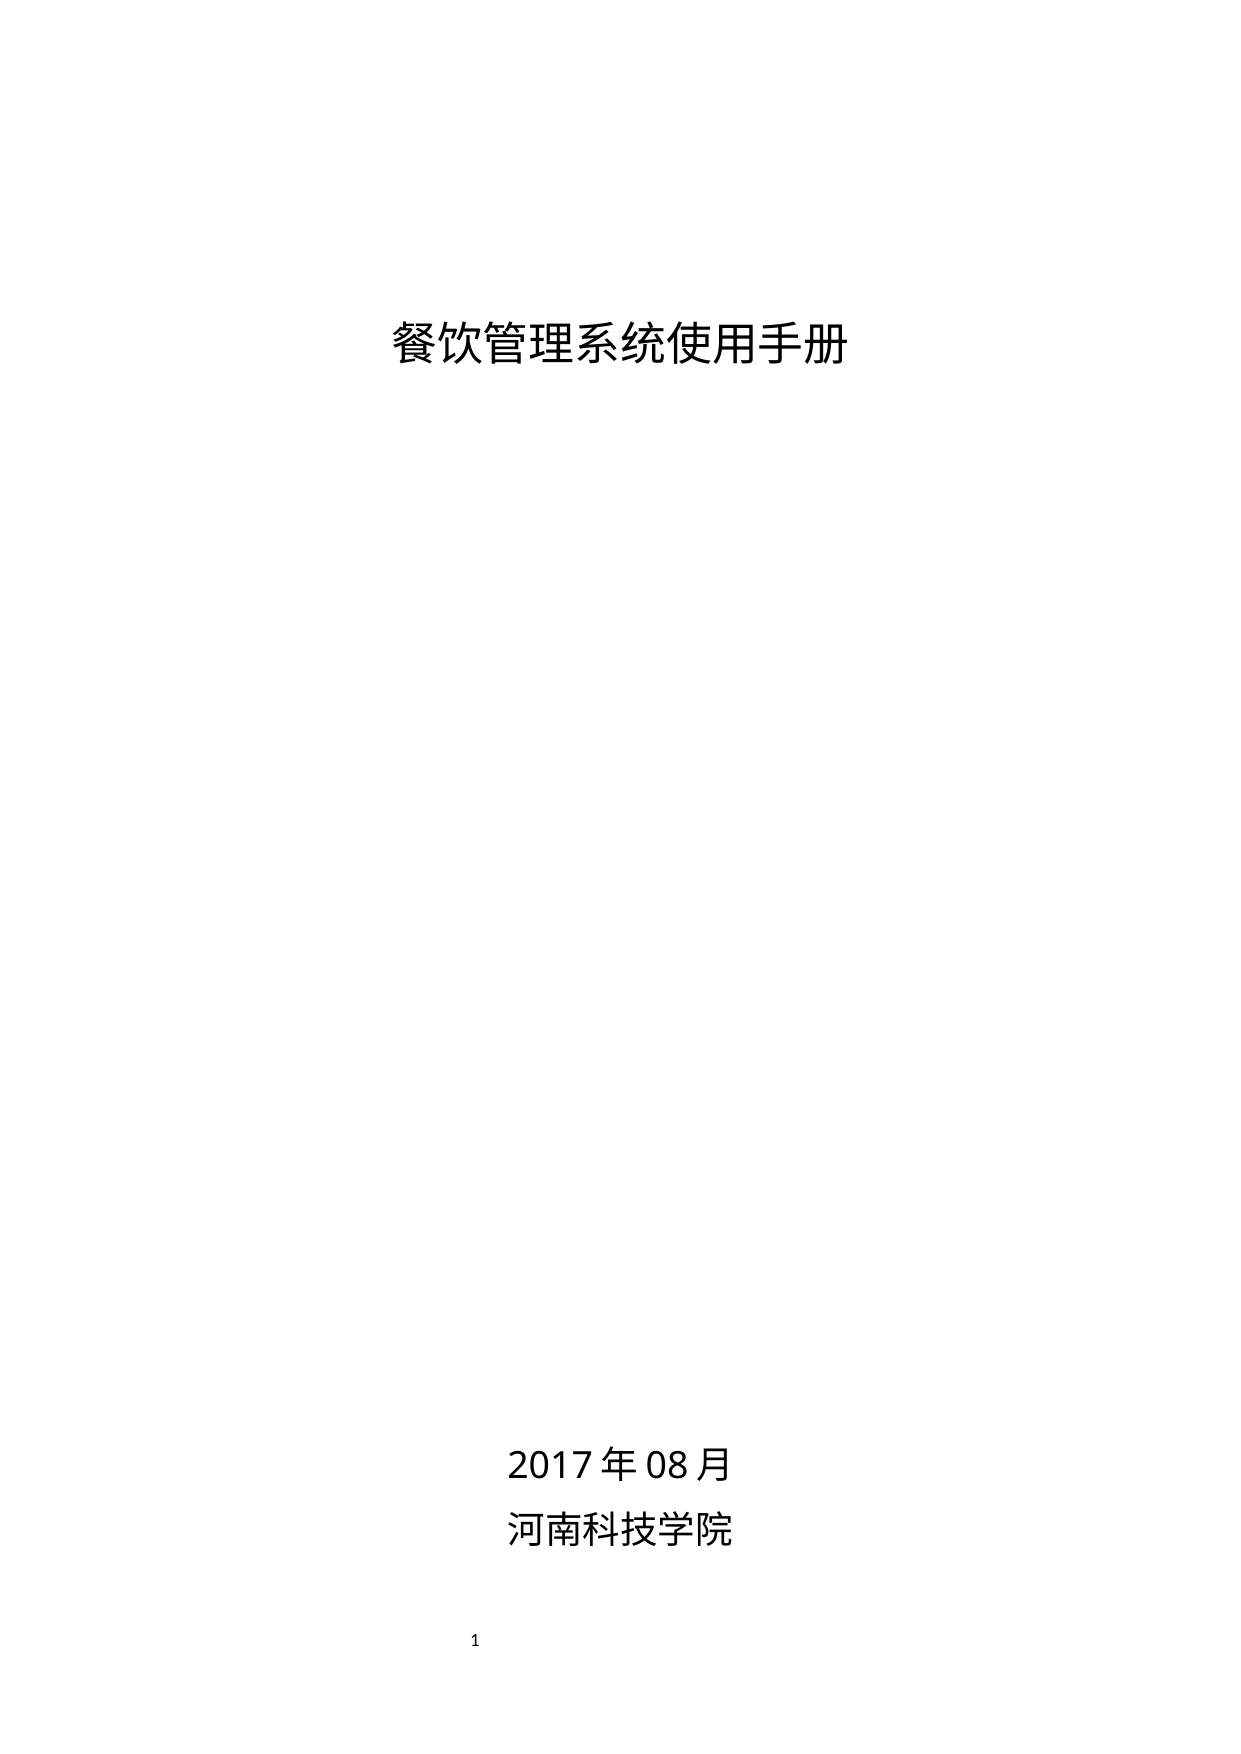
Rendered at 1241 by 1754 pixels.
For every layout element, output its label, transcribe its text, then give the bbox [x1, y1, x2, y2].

text 河南科技学院 [187, 1494, 1053, 1559]
text 餐饮管理系统使用手册 [187, 292, 1053, 389]
text 2017年08月 [187, 1429, 1053, 1494]
